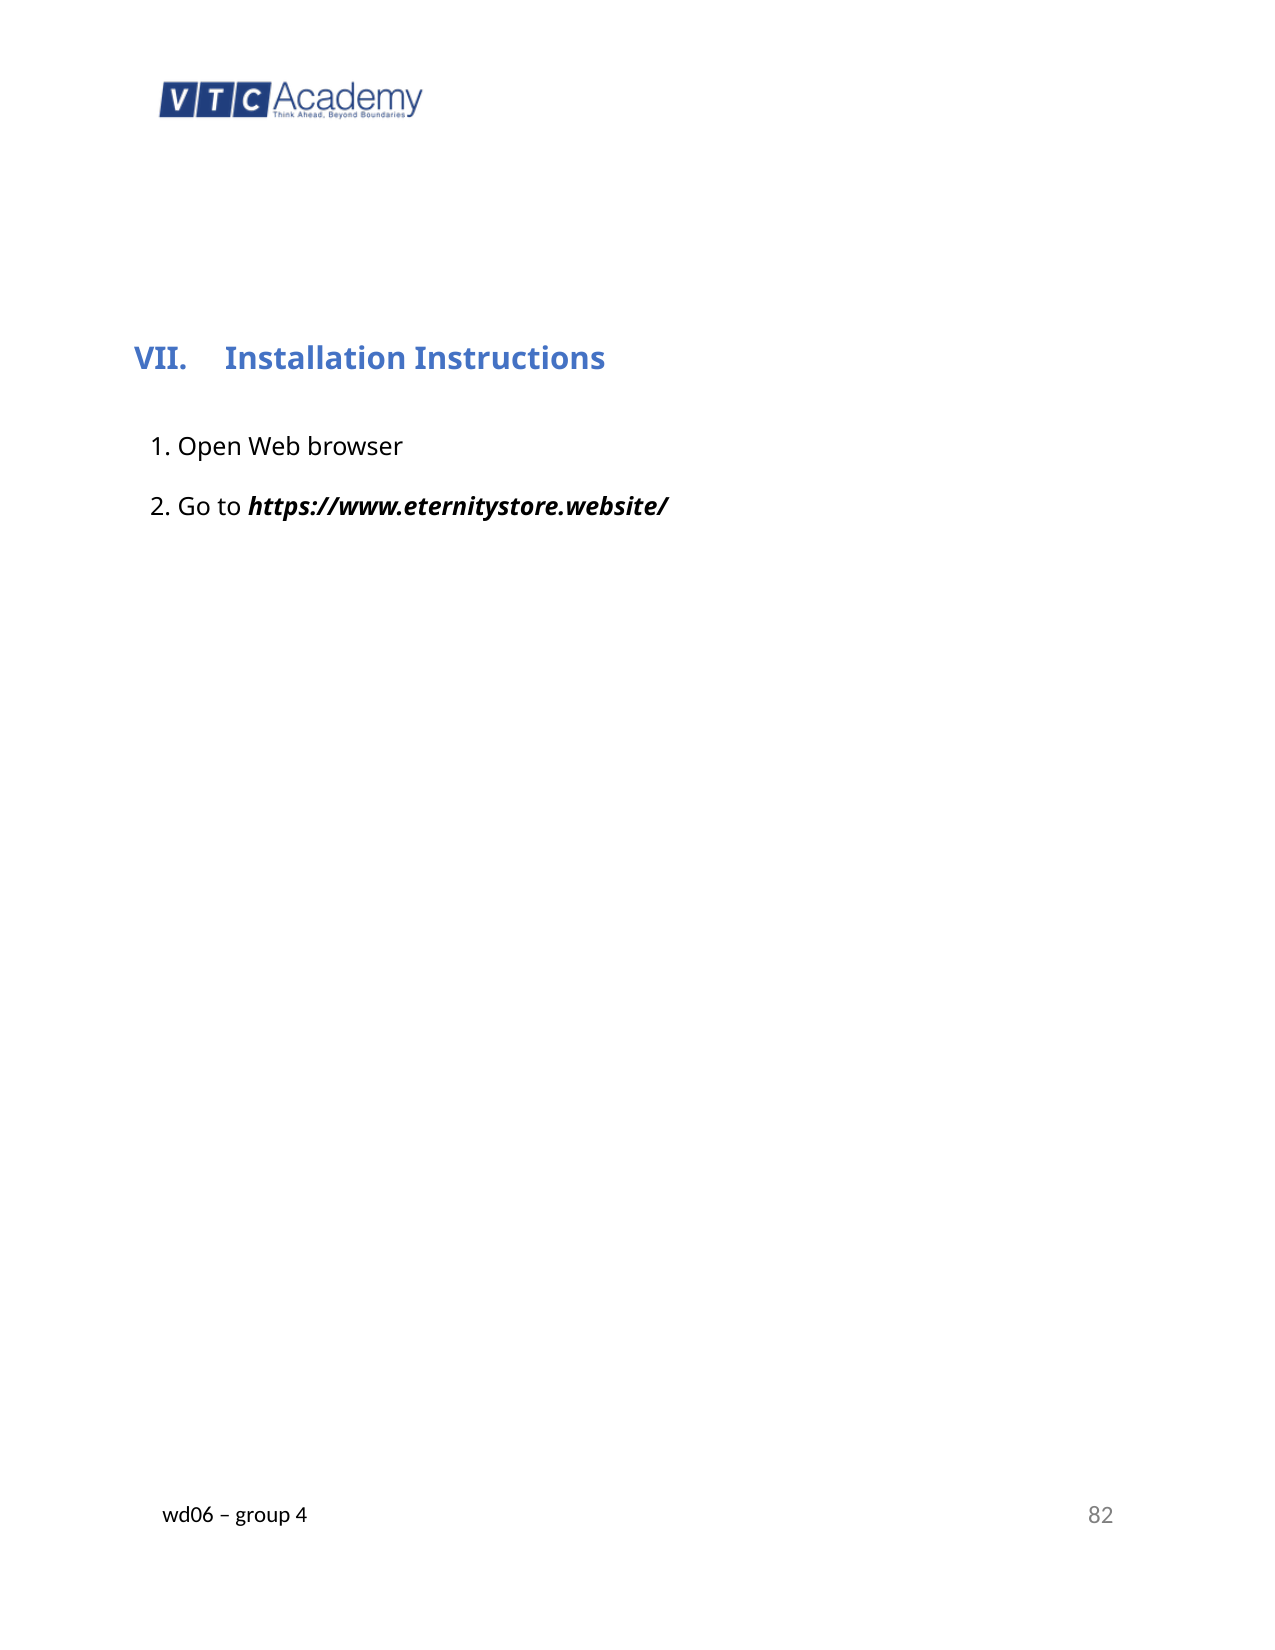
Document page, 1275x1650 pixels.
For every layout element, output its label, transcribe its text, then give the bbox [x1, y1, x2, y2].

text 2. Go to https://www.eternitystore.website/ [150, 488, 1125, 522]
subtitle Installation Instructions [187, 336, 1125, 379]
picture [150, 75, 432, 127]
text 1. Open Web browser [150, 429, 1125, 463]
